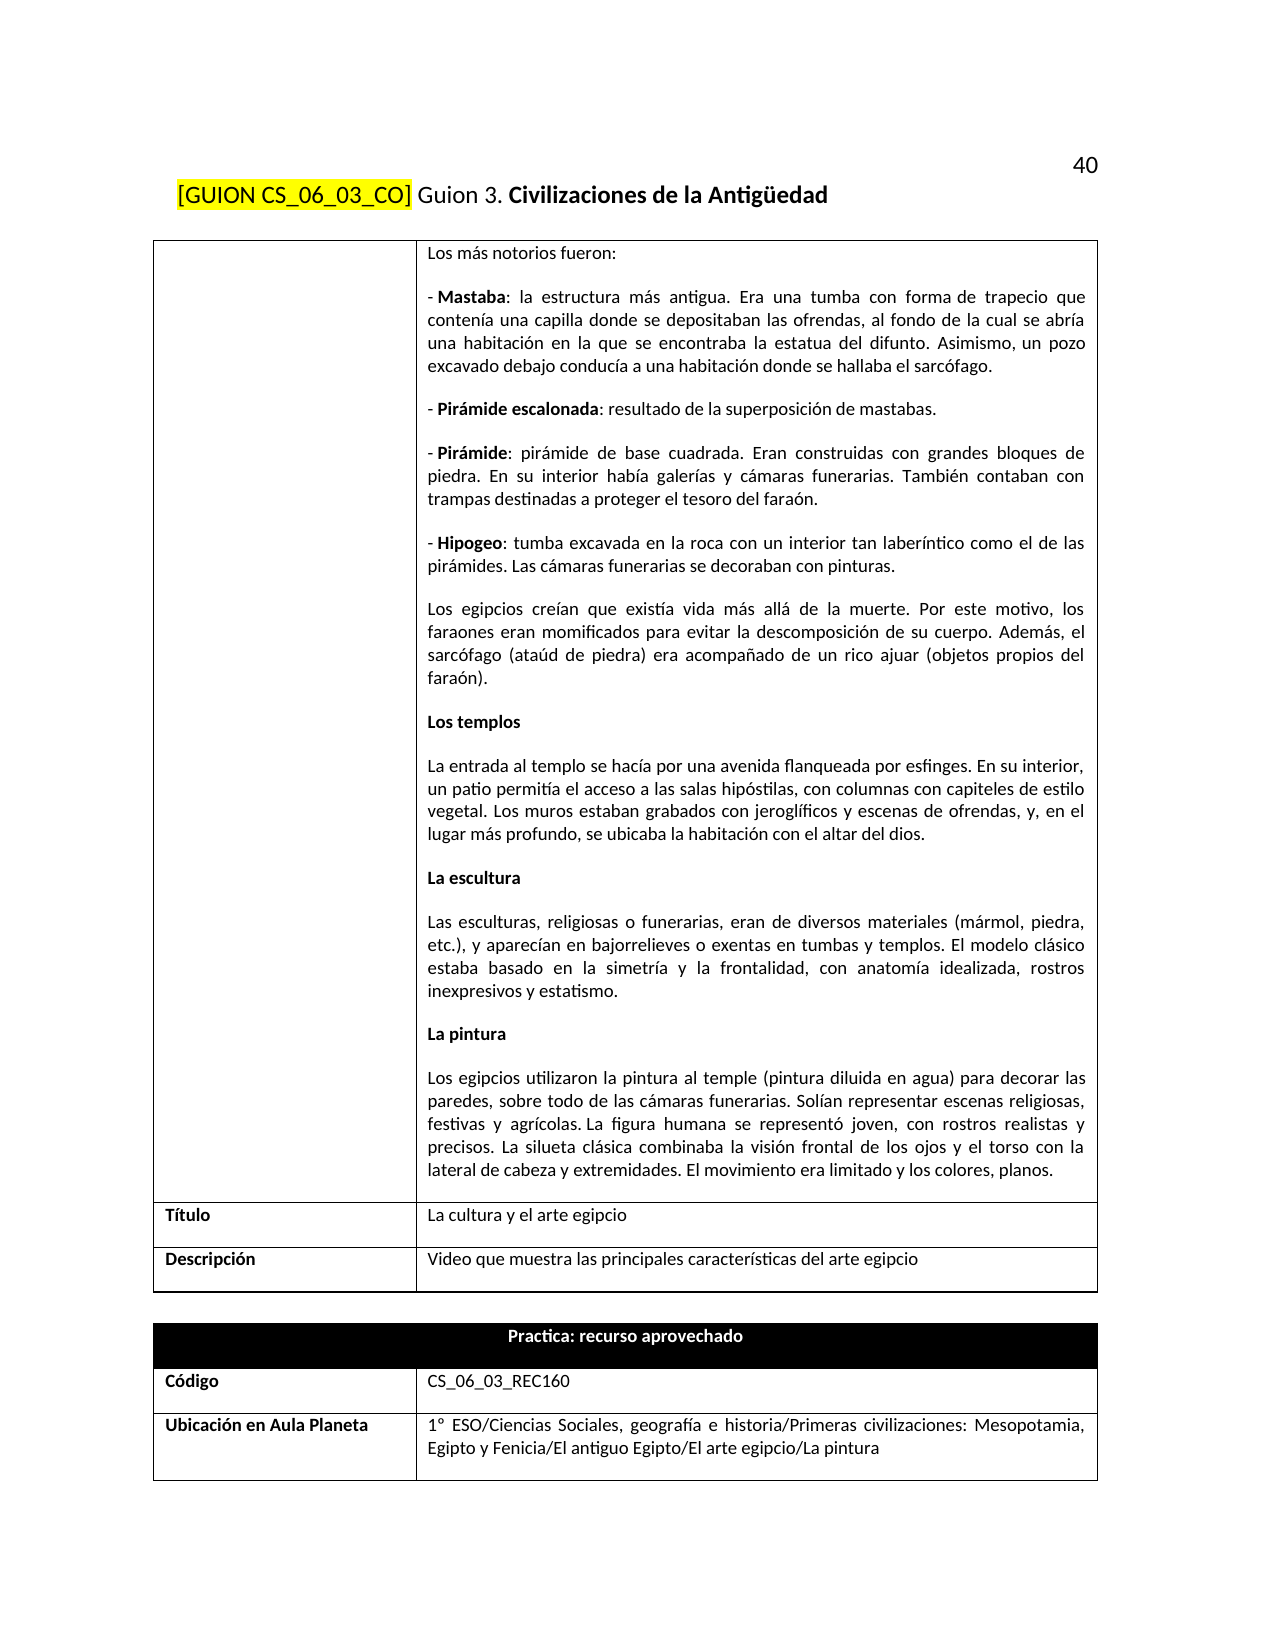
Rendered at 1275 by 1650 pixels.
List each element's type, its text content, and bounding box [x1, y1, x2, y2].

table_cell Código [154, 1369, 416, 1412]
table_cell 1º ESO/Ciencias Sociales, geografía e historia/Primeras civilizaciones: Mesopotamia, Egipto y Fenicia/El antiguo Egipto/El arte egipcio/La pintura [417, 1414, 1097, 1480]
table_cell Video que muestra las principales características del arte egipcio [417, 1248, 1097, 1291]
table_cell La cultura y el arte egipcio [417, 1203, 1097, 1247]
table_cell Título [154, 1203, 416, 1247]
table_cell Ubicación en Aula Planeta [154, 1414, 416, 1480]
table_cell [154, 241, 416, 1202]
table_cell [417, 241, 1097, 1202]
table_cell CS_06_03_REC160 [417, 1369, 1097, 1412]
table_header Practica: recurso aprovechado [154, 1324, 1097, 1368]
table_cell Descripción [154, 1248, 416, 1291]
